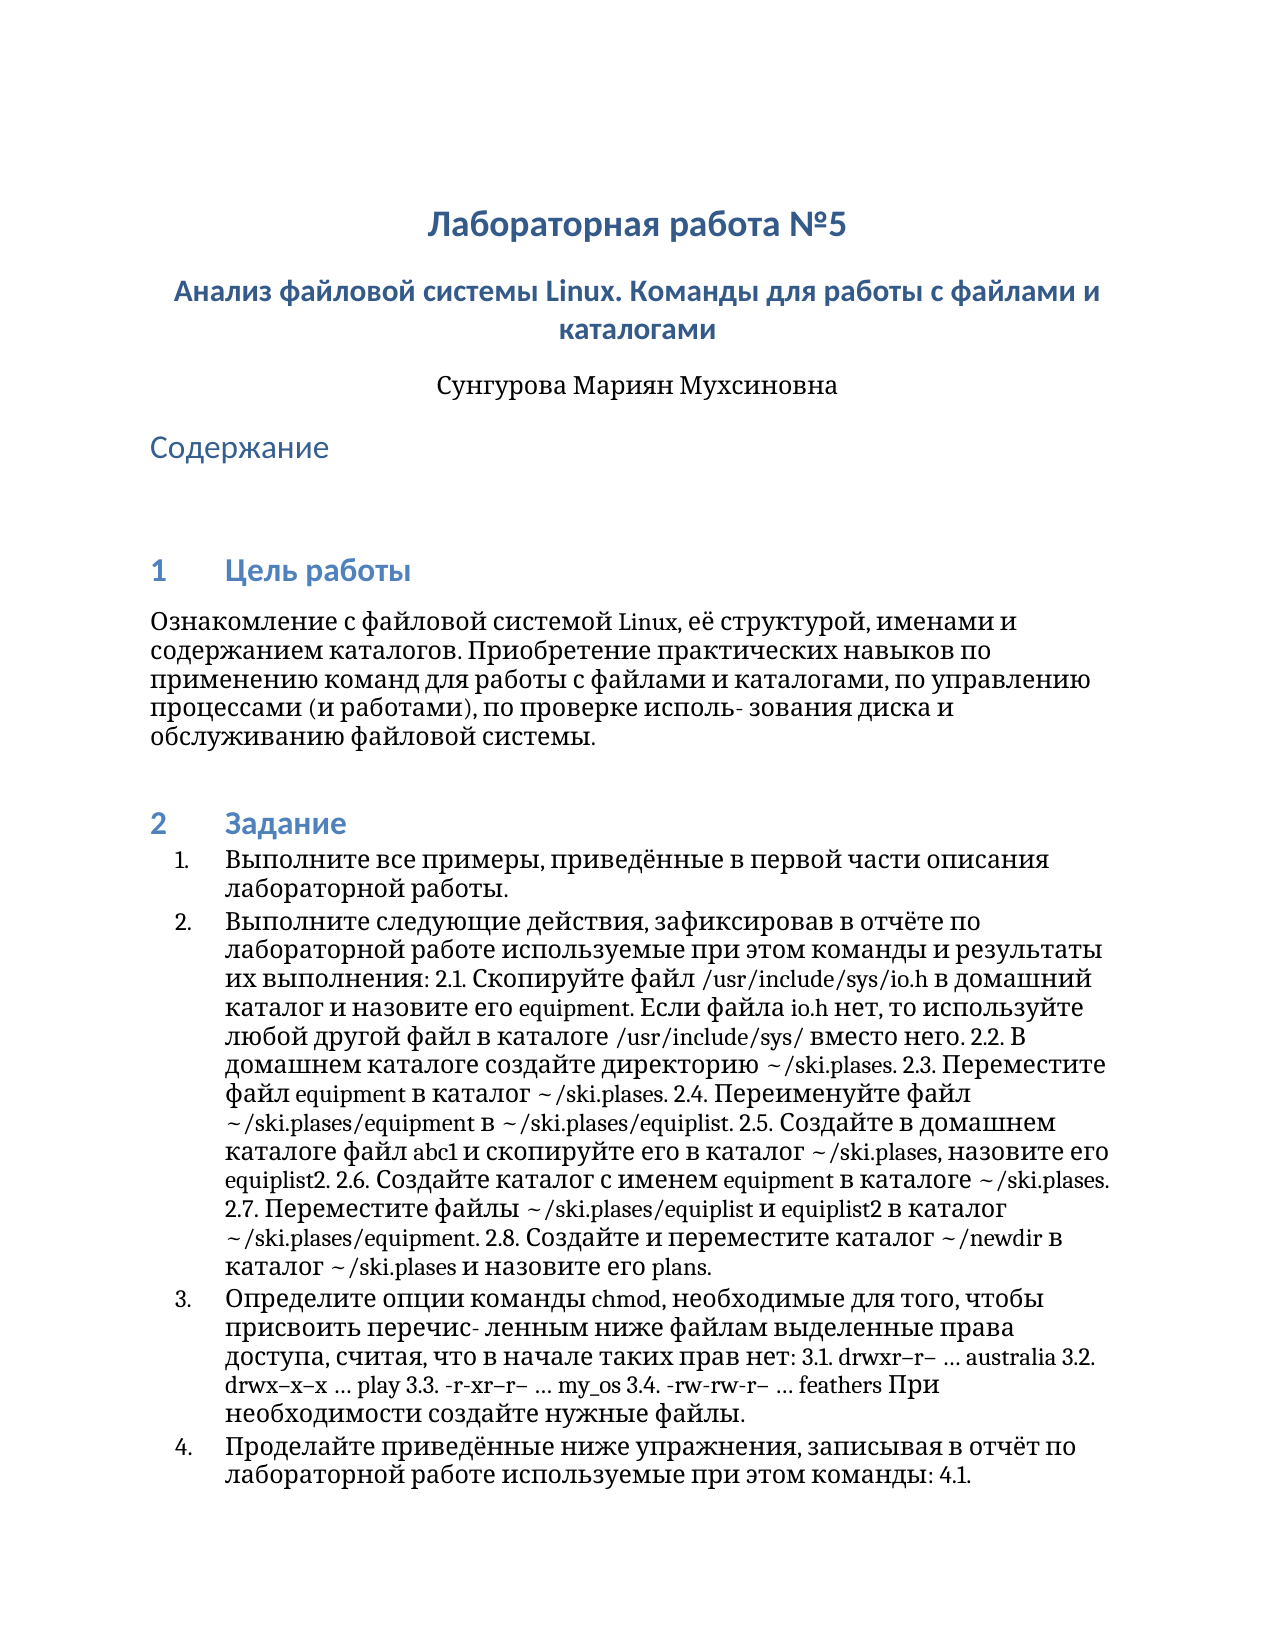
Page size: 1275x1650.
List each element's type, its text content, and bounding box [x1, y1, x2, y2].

text Ознакомление с файловой системой Linux, её структурой, именами и содержанием каталогов. Приобретение практических навыков по применению команд для работы с файлами и каталогами, по управлению процессами (и работами), по проверке исполь- зования диска и обслуживанию файловой системы. [150, 608, 1125, 752]
list Выполните все примеры, приведённые в первой части описания лабораторной работы. [175, 846, 1125, 904]
subtitle 1 Цель работы [150, 548, 1125, 589]
list Определите опции команды chmod, необходимые для того, чтобы присвоить перечис- ленным ниже файлам выделенные права доступа, считая, что в начале таких прав нет: 3.1. drwxr–r– … australia 3.2. drwx–x–x … play 3.3. -r-xr–r– … my_os 3.4. -rw-rw-r– … feathers При необходимости создайте нужные файлы. [175, 1285, 1125, 1429]
subtitle Анализ файловой системы Linux. Команды для работы с файлами и каталогами [150, 271, 1125, 347]
title Лабораторная работа №5 [150, 200, 1125, 246]
text Сунгурова Мариян Мухсиновна [150, 372, 1125, 401]
subtitle 2 Задание [150, 802, 1125, 842]
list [175, 1432, 1125, 1490]
list Выполните следующие действия, зафиксировав в отчёте по лабораторной работе используемые при этом команды и результаты их выполнения: 2.1. Скопируйте файл /usr/include/sys/io.h в домашний каталог и назовите его equipment. Если файла io.h нет, то используйте любой другой файл в каталоге /usr/include/sys/ вместо него. 2.2. В домашнем каталоге создайте директорию ~/ski.plases. 2.3. Переместите файл equipment в каталог ~/ski.plases. 2.4. Переименуйте файл ~/ski.plases/equipment в ~/ski.plases/equiplist. 2.5. Создайте в домашнем каталоге файл abc1 и скопируйте его в каталог ~/ski.plases, назовите его equiplist2. 2.6. Создайте каталог с именем equipment в каталоге ~/ski.plases. 2.7. Переместите файлы ~/ski.plases/equiplist и equiplist2 в каталог ~/ski.plases/equipment. 2.8. Создайте и переместите каталог ~/newdir в каталог ~/ski.plases и назовите его plans. [175, 907, 1125, 1281]
